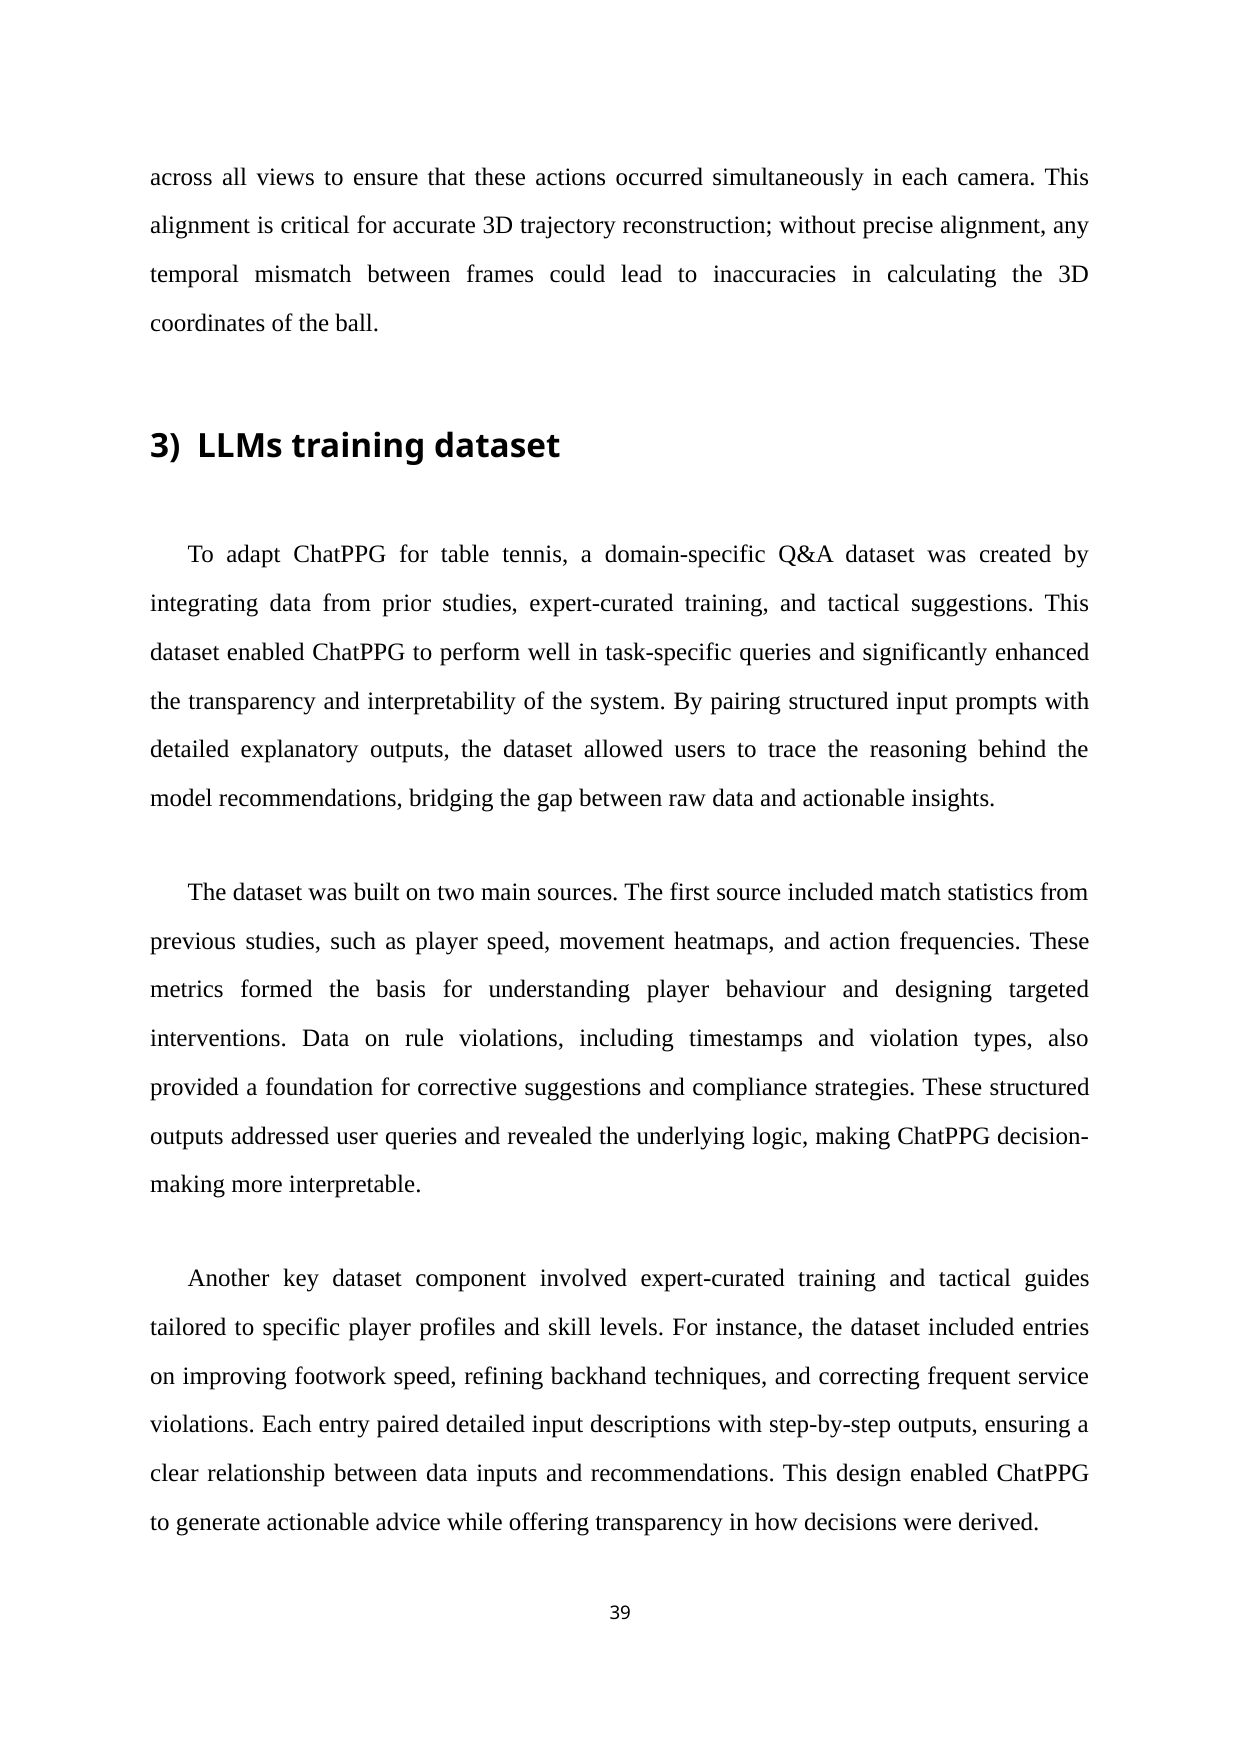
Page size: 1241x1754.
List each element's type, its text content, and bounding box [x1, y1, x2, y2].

text Another key dataset component involved expert-curated training and tactical guides tailored to specific player profiles and skill levels. For instance, the dataset included entries on improving footwork speed, refining backhand techniques, and correcting frequent service violations. Each entry paired detailed input descriptions with step-by-step outputs, ensuring a clear relationship between data inputs and recommendations. This design enabled ChatPPG to generate actionable advice while offering transparency in how decisions were derived. [150, 1261, 1090, 1538]
subtitle LLMs training dataset [150, 412, 1090, 477]
text To adapt ChatPPG for table tennis, a domain-specific Q&A dataset was created by integrating data from prior studies, expert-curated training, and tactical suggestions. This dataset enabled ChatPPG to perform well in task-specific queries and significantly enhanced the transparency and interpretability of the system. By pairing structured input prompts with detailed explanatory outputs, the dataset allowed users to trace the reasoning behind the model recommendations, bridging the gap between raw data and actionable insights. [150, 538, 1090, 814]
text The dataset was built on two main sources. The first source included match statistics from previous studies, such as player speed, movement heatmaps, and action frequencies. These metrics formed the basis for understanding player behaviour and designing targeted interventions. Data on rule violations, including timestamps and violation types, also provided a foundation for corrective suggestions and compliance strategies. These structured outputs addressed user queries and revealed the underlying logic, making ChatPPG decision-making more interpretable. [150, 875, 1090, 1200]
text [150, 160, 1090, 338]
